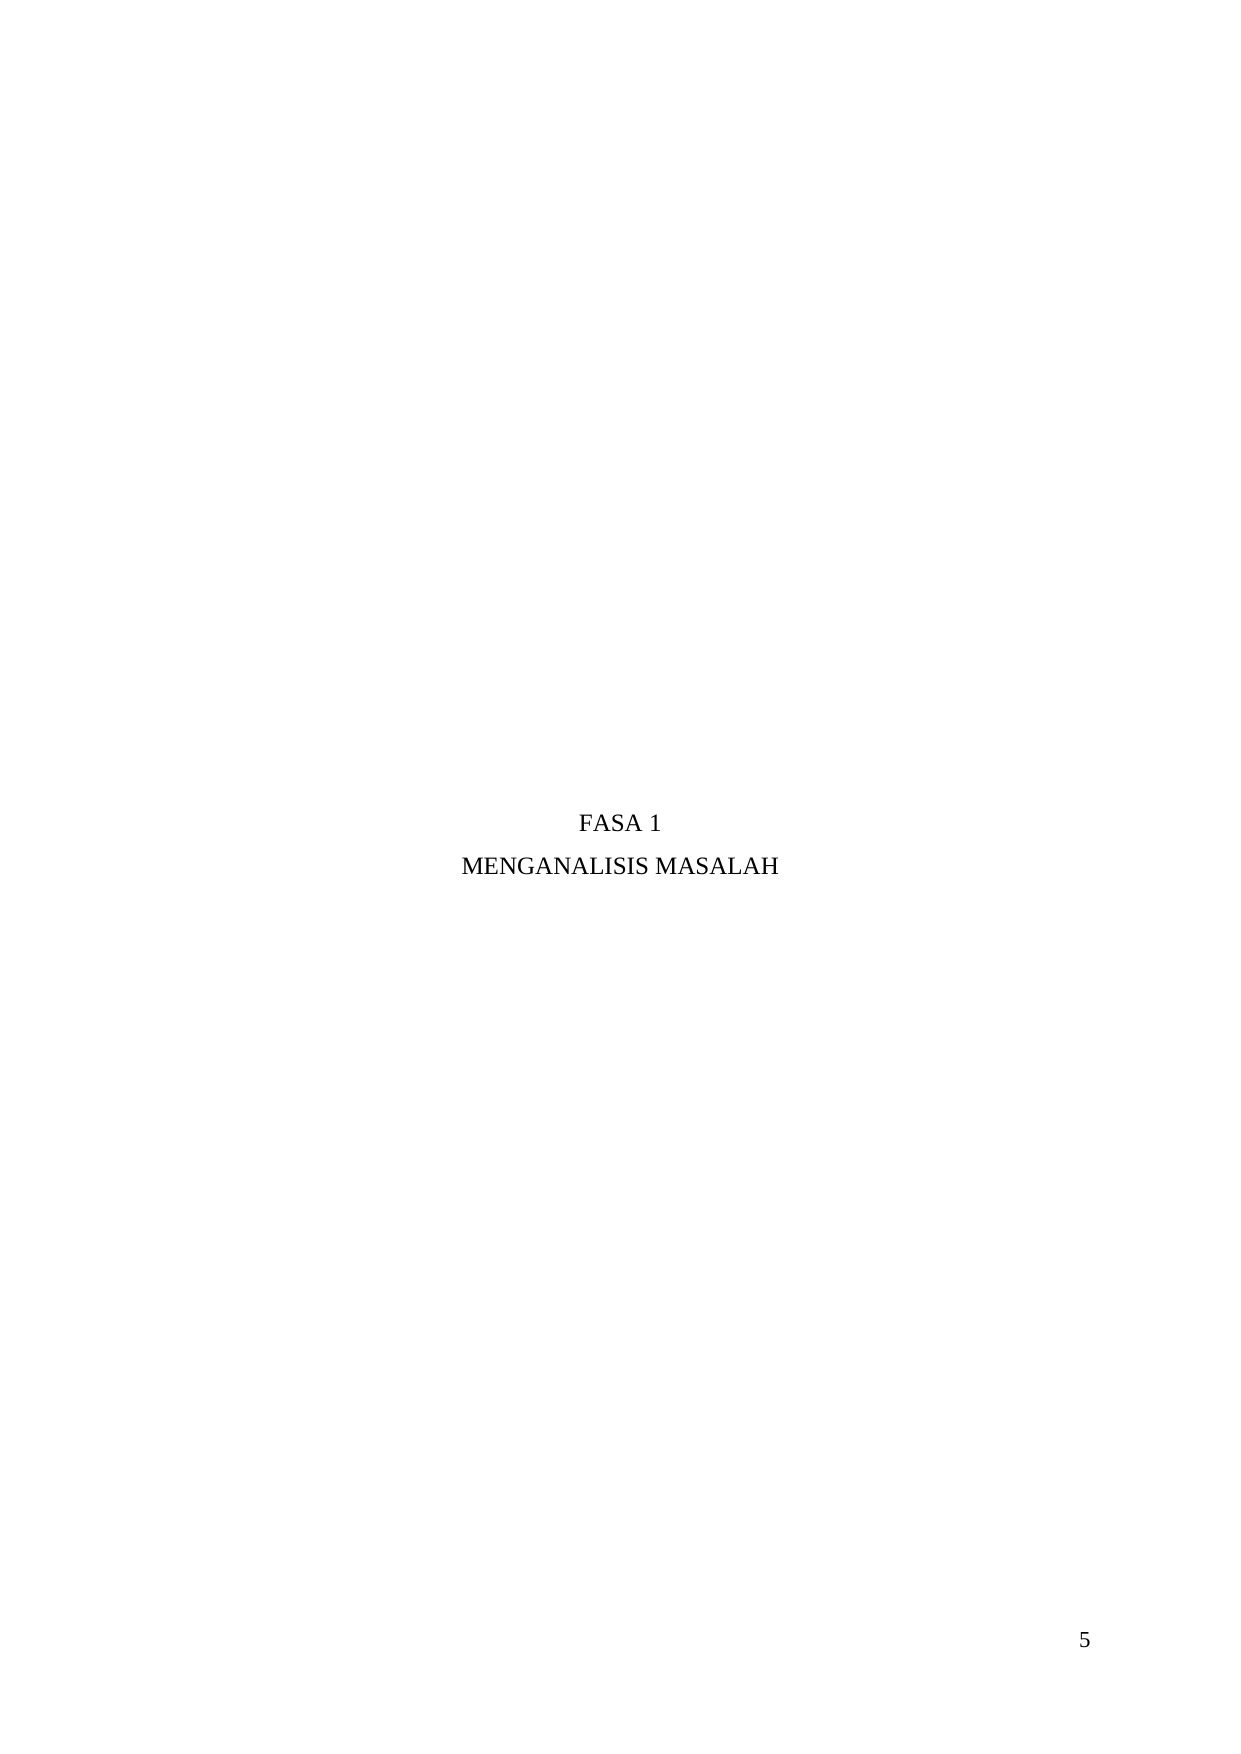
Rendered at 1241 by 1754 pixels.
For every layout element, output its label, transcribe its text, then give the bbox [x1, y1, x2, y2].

text MENGANALISIS MASALAH [150, 851, 1090, 879]
text FASA 1 [150, 808, 1090, 836]
